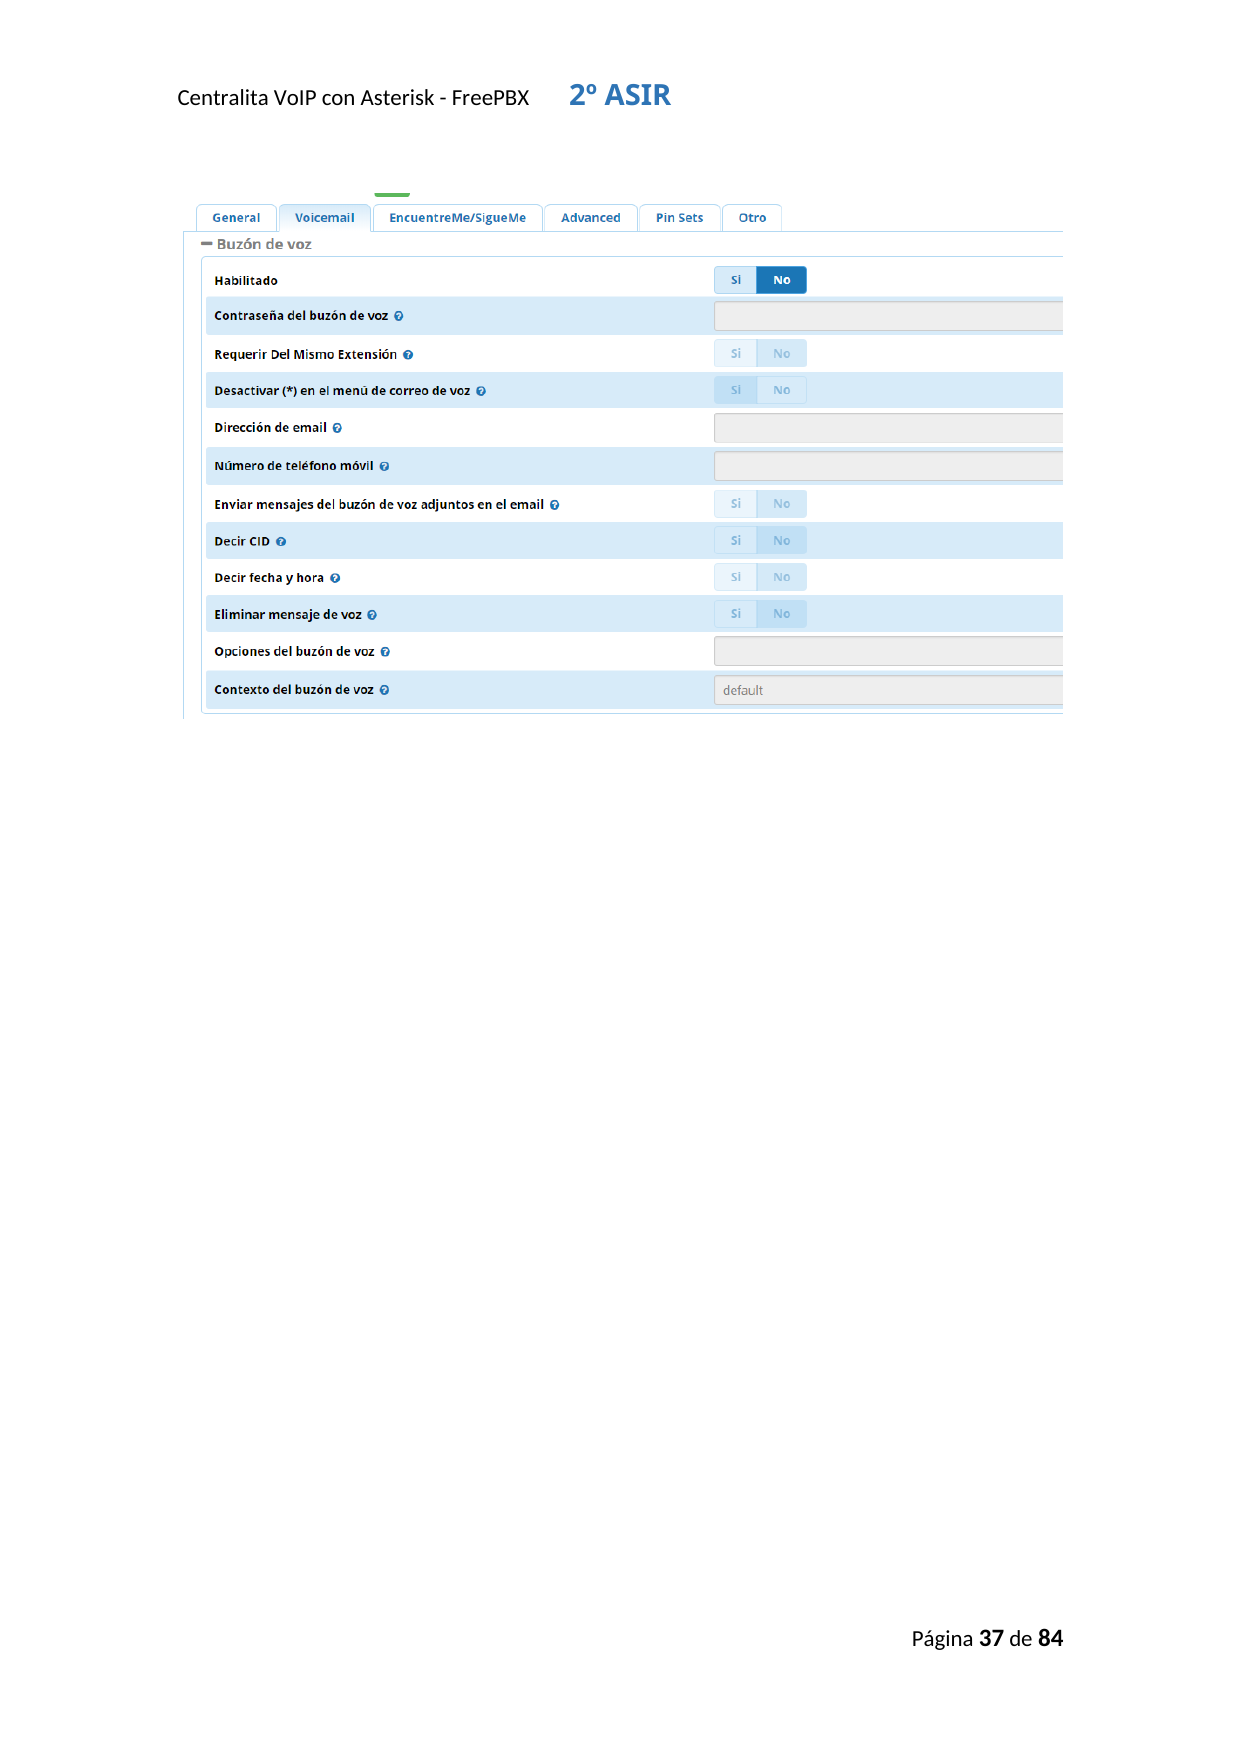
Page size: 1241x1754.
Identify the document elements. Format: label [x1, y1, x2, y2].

picture [178, 193, 1063, 719]
